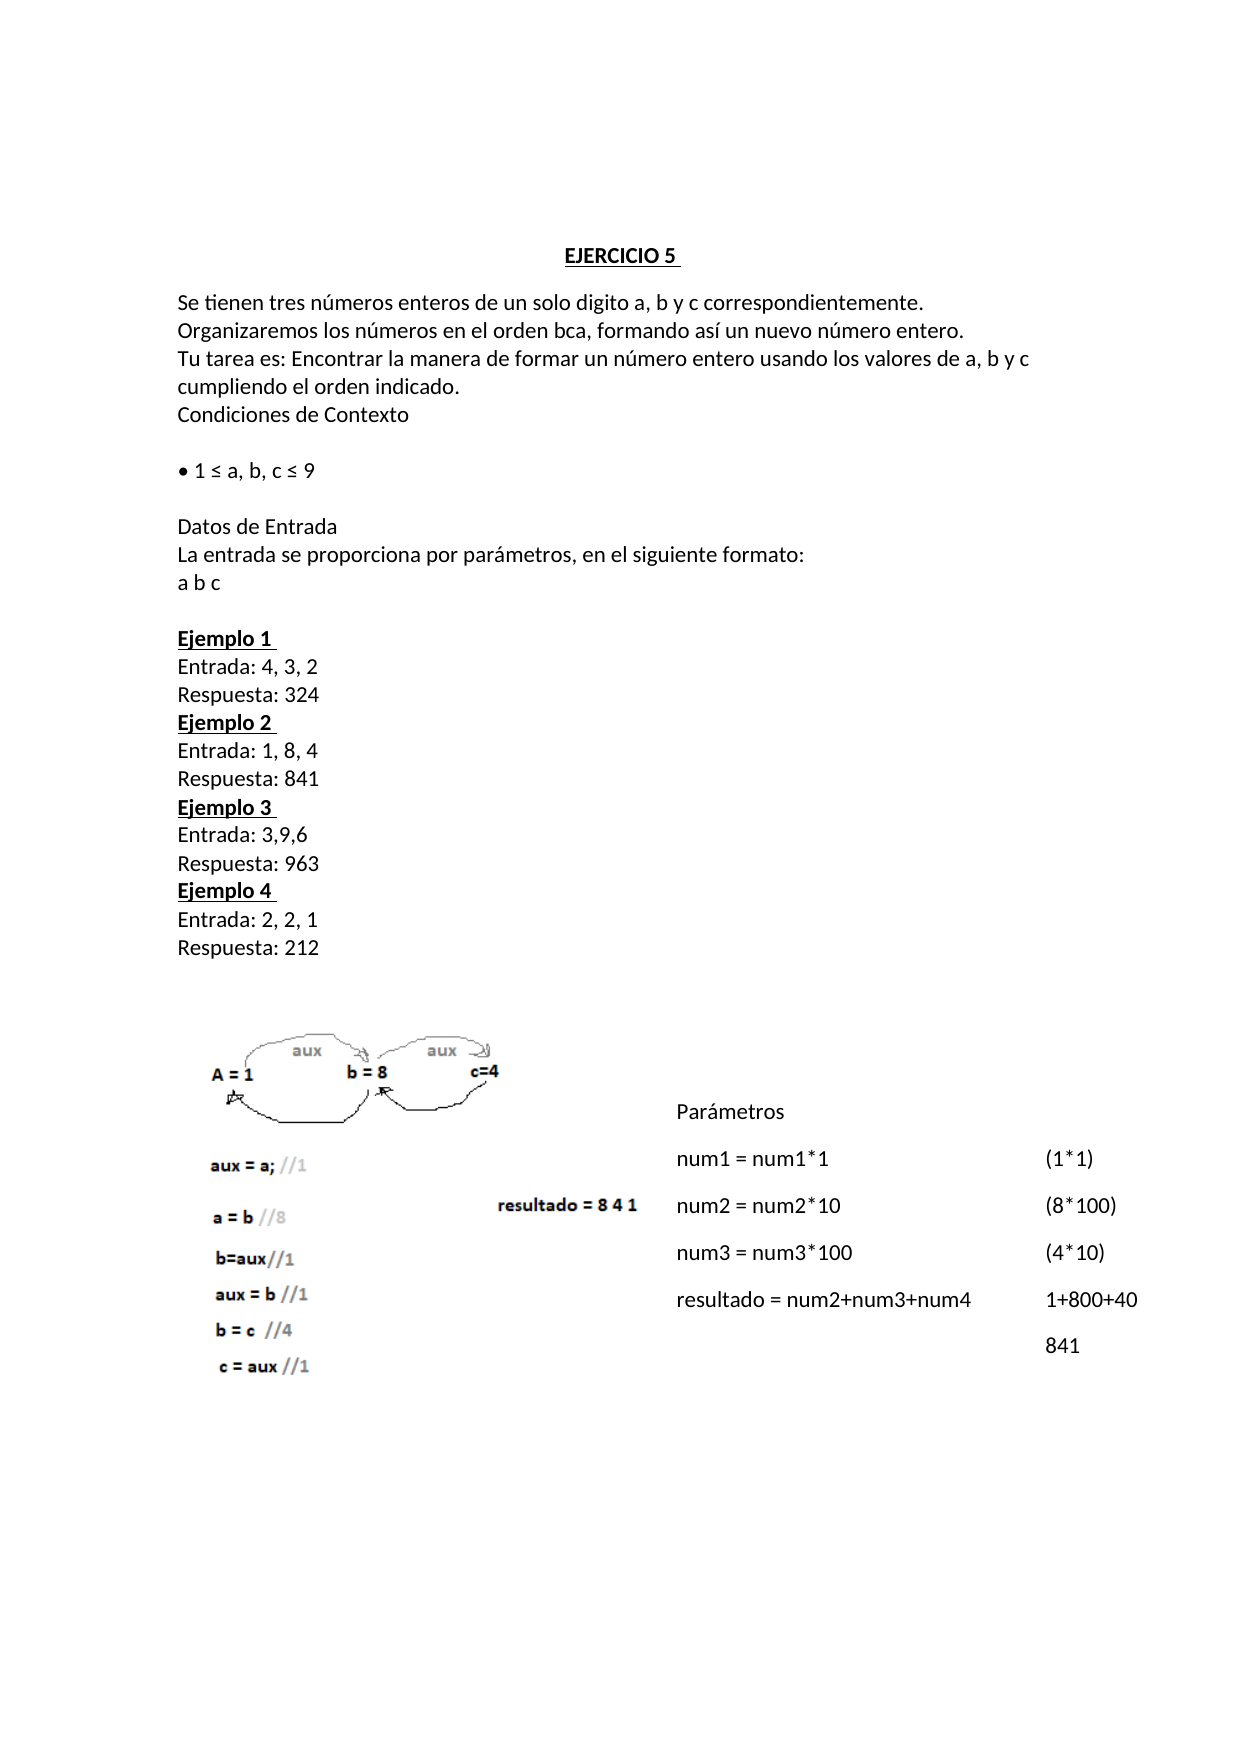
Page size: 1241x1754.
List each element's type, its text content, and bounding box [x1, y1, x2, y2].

text Tu tarea es: Encontrar la manera de formar un número entero usando los valores de a, b y c cumpliendo el orden indicado. [177, 344, 1063, 400]
text Ejemplo 4 [177, 877, 1063, 905]
text • 1 ≤ a, b, c ≤ 9 [177, 456, 1063, 484]
picture [177, 1019, 668, 1397]
text EJERCICIO 5 [177, 241, 1063, 269]
text Respuesta: 963 [177, 849, 1063, 877]
text Condiciones de Contexto [177, 400, 1063, 428]
text Ejemplo 2 [177, 708, 1063, 737]
text Entrada: 2, 2, 1 [177, 905, 1063, 933]
text Entrada: 1, 8, 4 [177, 737, 1063, 764]
text La entrada se proporciona por parámetros, en el siguiente formato: [177, 540, 1063, 568]
text Entrada: 4, 3, 2 [177, 652, 1063, 681]
text Se tienen tres números enteros de un solo digito a, b y c correspondientemente. [177, 288, 1063, 316]
text Ejemplo 3 [177, 793, 1063, 821]
text Organizaremos los números en el orden bca, formando así un nuevo número entero. [177, 316, 1063, 344]
text a b c [177, 568, 1063, 596]
text Respuesta: 324 [177, 681, 1063, 708]
text Datos de Entrada [177, 512, 1063, 540]
text Ejemplo 1 [177, 624, 1063, 652]
text Entrada: 3,9,6 [177, 821, 1063, 849]
text Respuesta: 841 [177, 764, 1063, 793]
text Respuesta: 212 [177, 933, 1063, 961]
